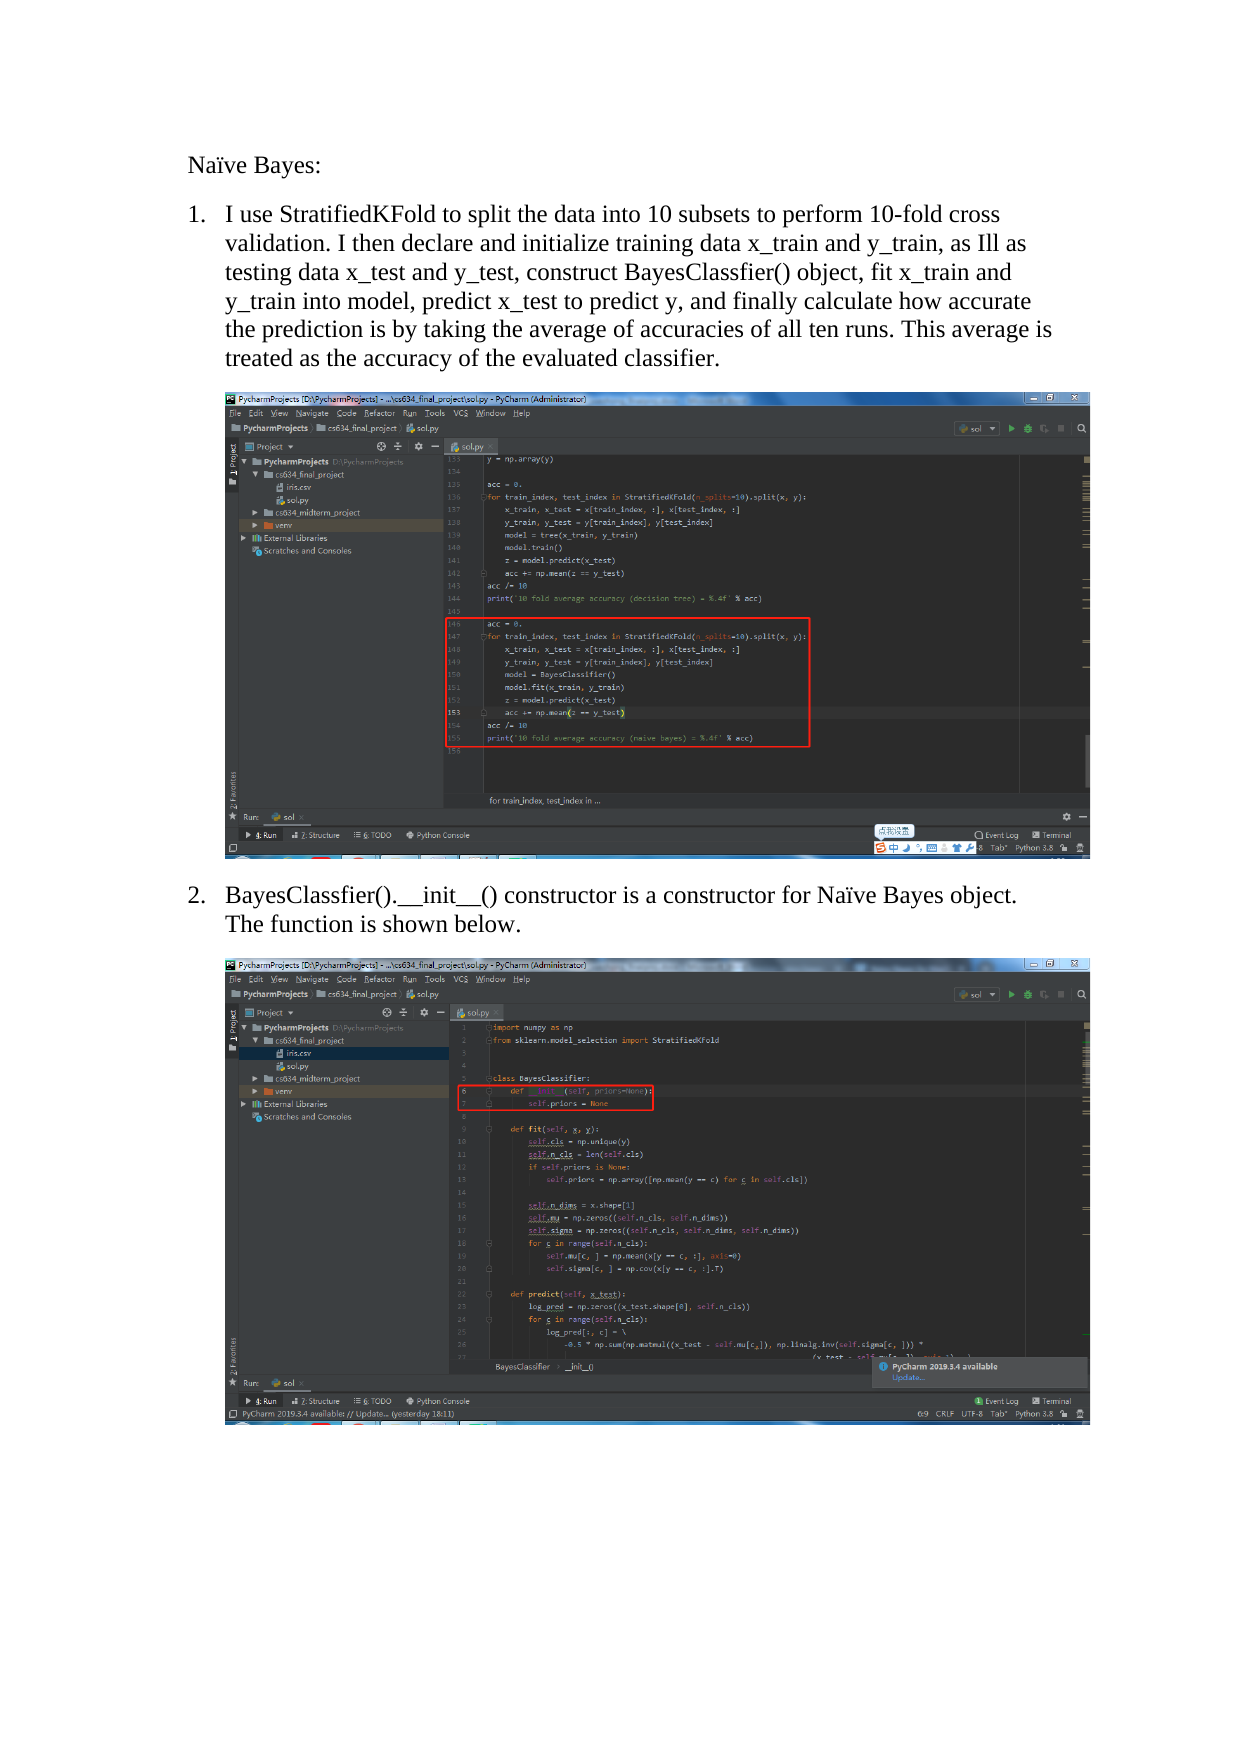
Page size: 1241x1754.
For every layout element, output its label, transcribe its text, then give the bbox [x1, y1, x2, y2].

picture [225, 958, 1091, 1425]
text Naïve Bayes: [187, 150, 1053, 179]
list I use StratifiedKFold to split the data into 10 subsets to perform 10-fold cross validation. I then declare and initialize training data x_train and y_train, as Ill as testing data x_test and y_test, construct BayesClassfier() object, fit x_train and y_train into model, predict x_test to predict y, and finally calculate how accurate the prediction is by taking the average of accuracies of all ten runs. This average is treated as the accuracy of the evaluated classifier. [187, 199, 1053, 372]
list BayesClassfier().__init__() constructor is a constructor for Naïve Bayes object. The function is shown below. [187, 880, 1053, 937]
picture [225, 392, 1091, 859]
